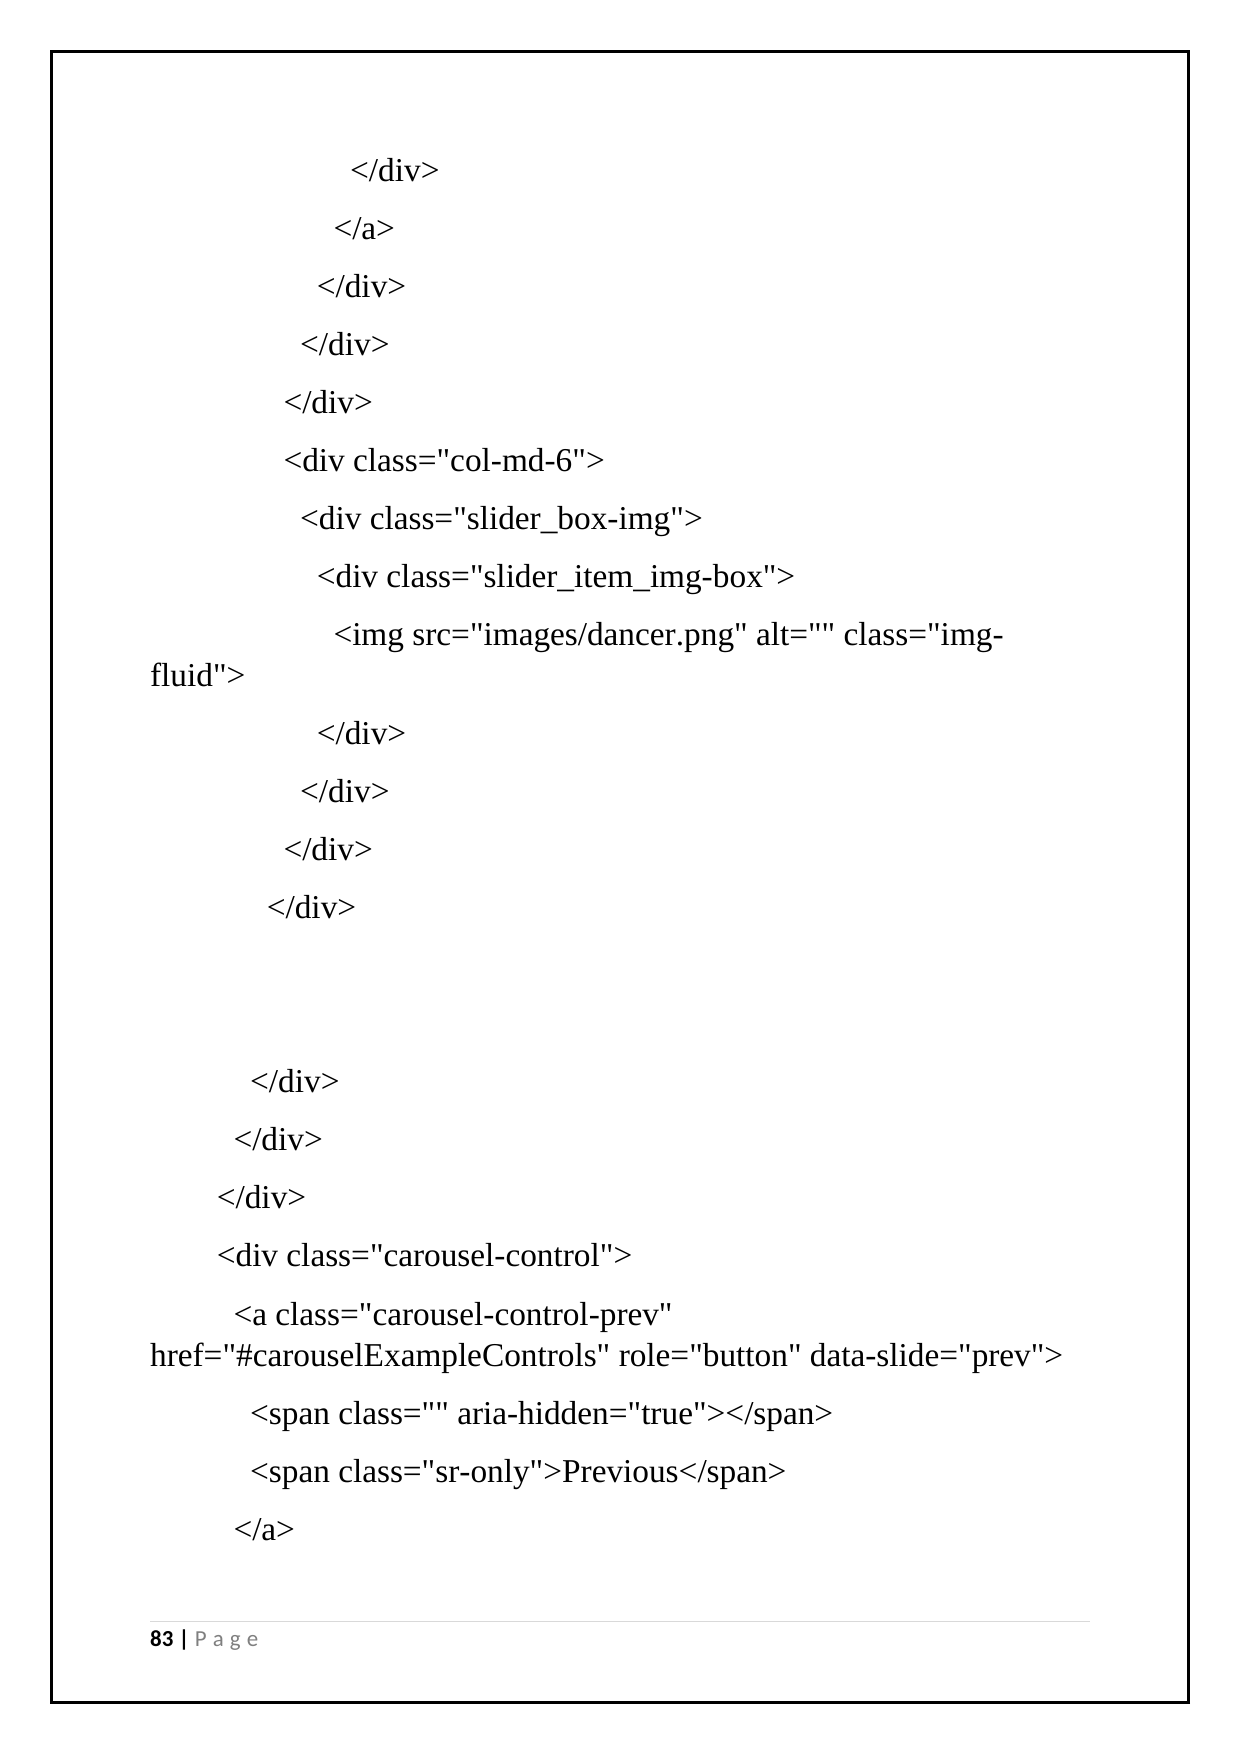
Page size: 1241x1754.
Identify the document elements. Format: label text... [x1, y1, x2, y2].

text </div> [150, 150, 1090, 188]
text </div> [150, 772, 1090, 810]
text </a> [150, 1509, 1090, 1547]
text <a class="carousel-control-prev" href="#carouselExampleControls" role="button" data-slide="prev"> [150, 1294, 1090, 1373]
text </div> [150, 324, 1090, 362]
text </div> [150, 888, 1090, 926]
text </div> [150, 713, 1090, 752]
text </div> [150, 1120, 1090, 1158]
text <span class="sr-only">Previous</span> [150, 1451, 1090, 1489]
text <div class="carousel-control"> [150, 1236, 1090, 1274]
text </a> [150, 208, 1090, 246]
text </div> [150, 829, 1090, 868]
text </div> [150, 1062, 1090, 1100]
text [150, 1393, 1090, 1431]
text </div> [150, 1178, 1090, 1216]
text <div class="slider_box-img"> [150, 498, 1090, 536]
text </div> [150, 382, 1090, 420]
text <img src="images/dancer.png" alt="" class="img-fluid"> [150, 614, 1090, 694]
text <div class="slider_item_img-box"> [150, 556, 1090, 594]
text </div> [150, 266, 1090, 304]
text <div class="col-md-6"> [150, 440, 1090, 478]
